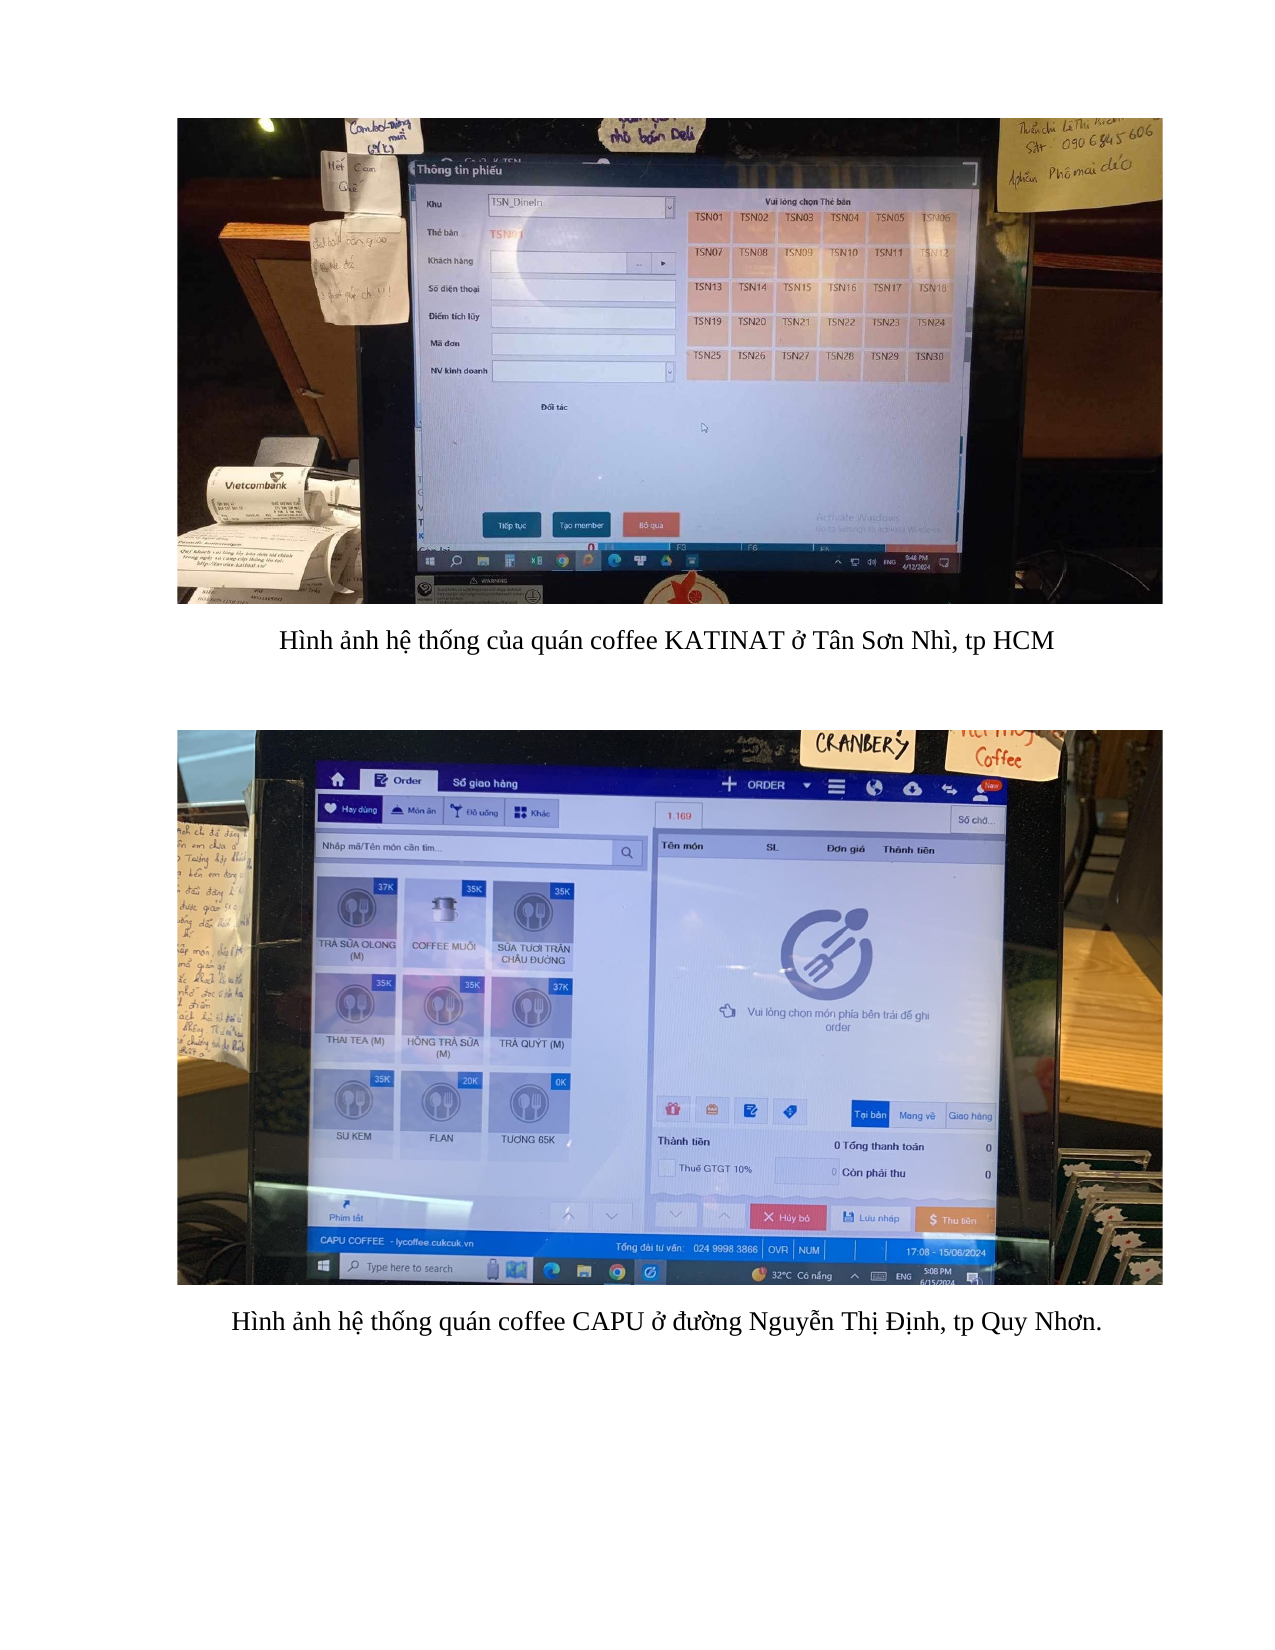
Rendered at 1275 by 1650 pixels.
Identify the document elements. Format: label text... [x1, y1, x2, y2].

text Hình ảnh hệ thống quán coffee CAPU ở đường Nguyễn Thị Định, tp Quy Nhơn. [177, 1305, 1157, 1336]
picture [177, 730, 1163, 1285]
picture [177, 118, 1163, 604]
text Hình ảnh hệ thống của quán coffee KATINAT ở Tân Sơn Nhì, tp HCM [177, 624, 1157, 655]
